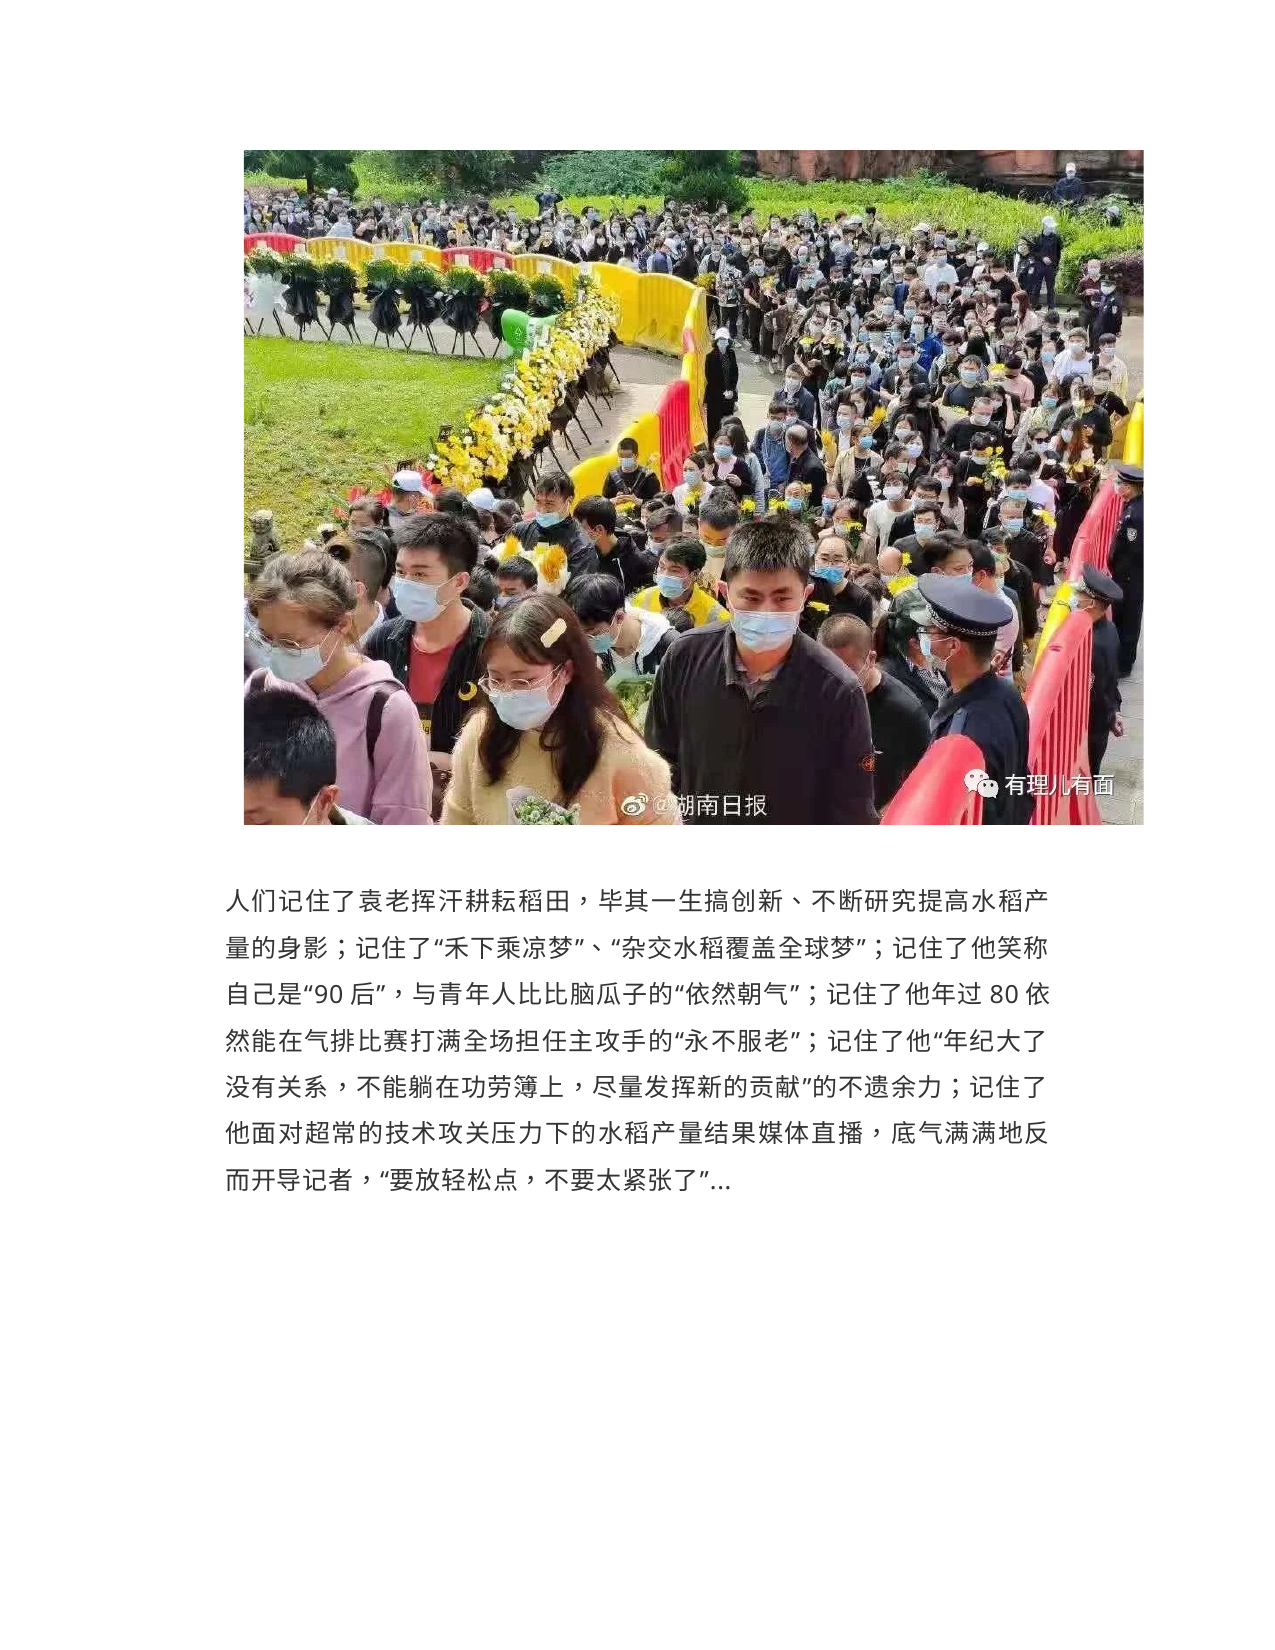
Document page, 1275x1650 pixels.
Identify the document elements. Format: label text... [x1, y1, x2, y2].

picture [243, 150, 1144, 825]
text 人们记住了袁老挥汗耕耘稻田，毕其一生搞创新、不断研究提高水稻产量的身影；记住了“禾下乘凉梦”、“杂交水稻覆盖全球梦”；记住了他笑称自己是“90后”，与青年人比比脑瓜子的“依然朝气”；记住了他年过80依然能在气排比赛打满全场担任主攻手的“永不服老”；记住了他“年纪大了没有关系，不能躺在功劳簿上，尽量发挥新的贡献”的不遗余力；记住了他面对超常的技术攻关压力下的水稻产量结果媒体直播，底气满满地反而开导记者，“要放轻松点，不要太紧张了”... [225, 871, 1050, 1197]
